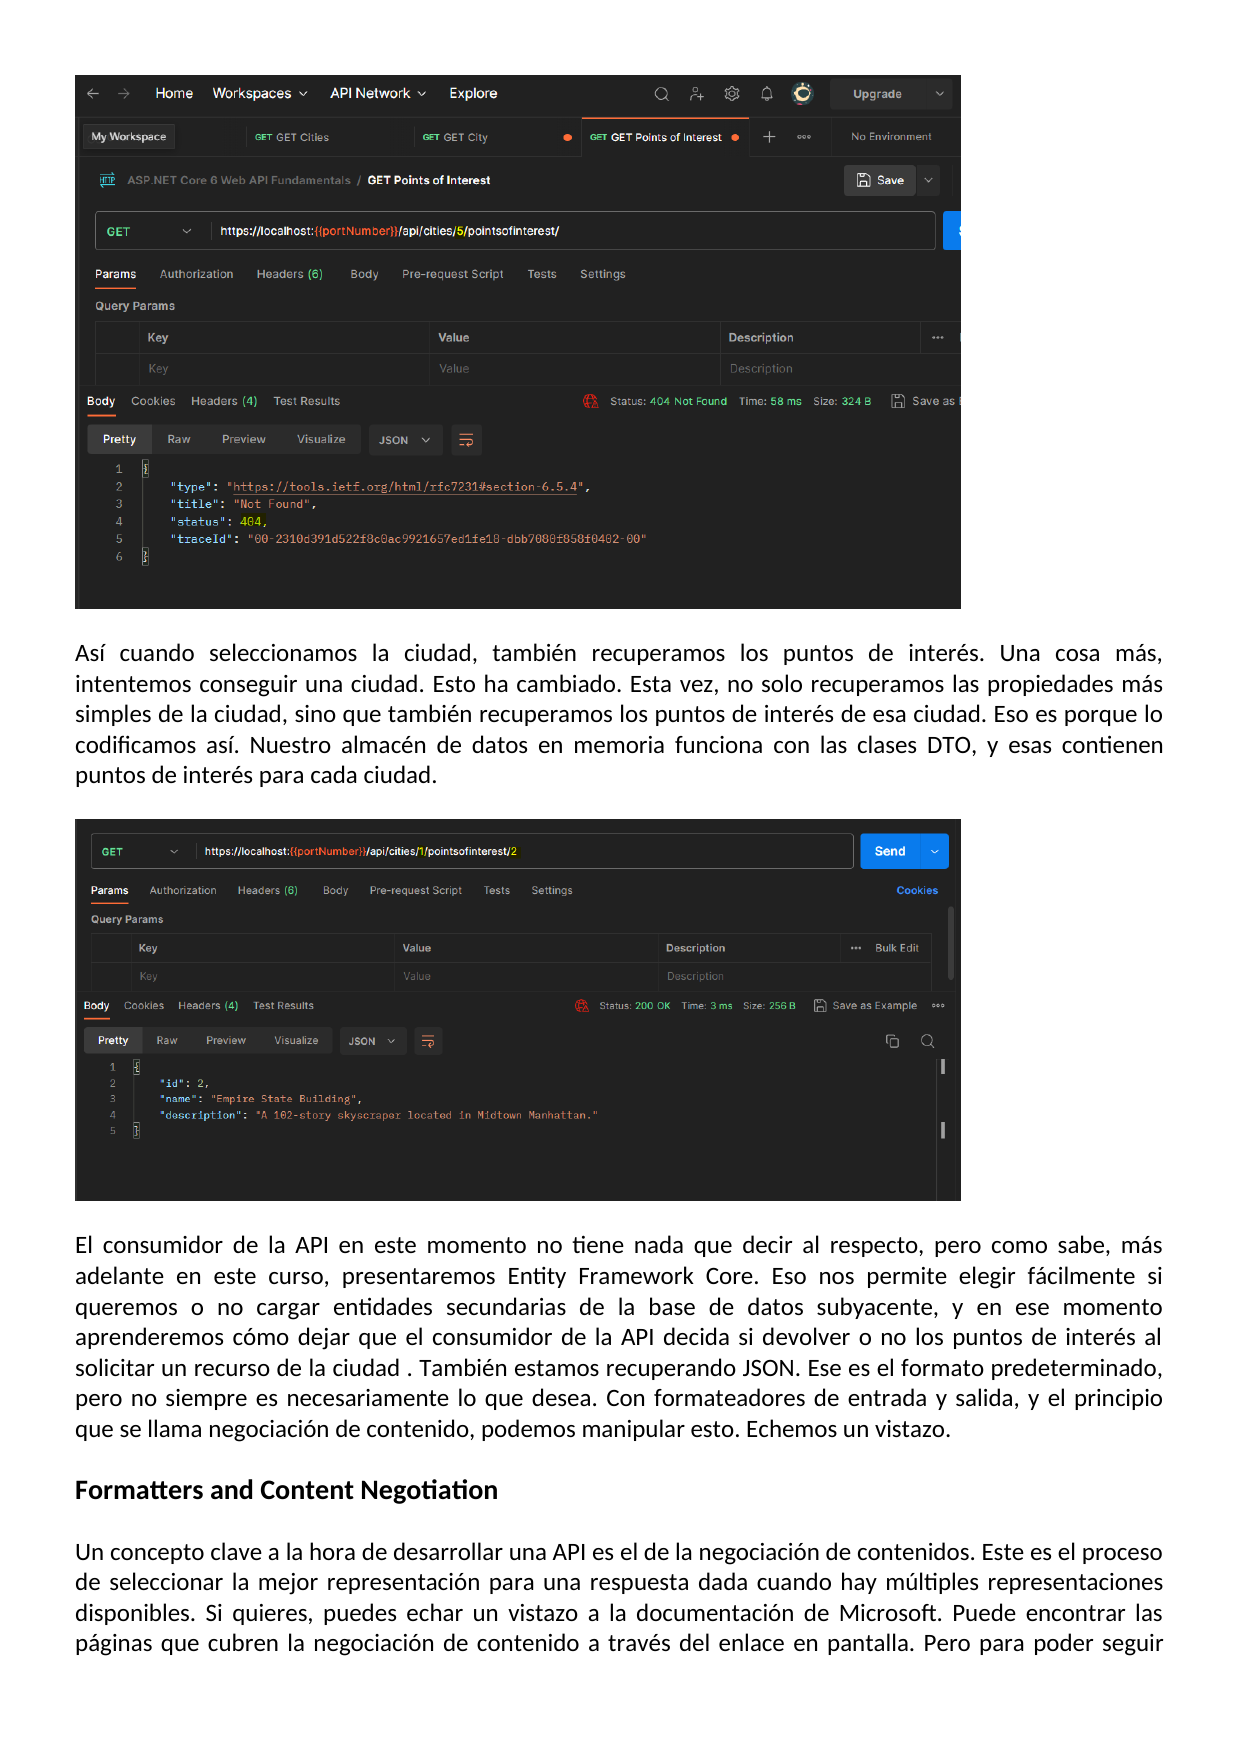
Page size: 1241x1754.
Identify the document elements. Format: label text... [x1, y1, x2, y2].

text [75, 1536, 1165, 1658]
picture [75, 819, 961, 1201]
text Formatters and Content Negotiation [75, 1472, 1165, 1507]
text El consumidor de la API en este momento no tiene nada que decir al respecto, pero como sabe, más adelante en este curso, presentaremos Entity Framework Core. Eso nos permite elegir fácilmente si queremos o no cargar entidades secundarias de la base de datos subyacente, y en ese momento aprenderemos cómo dejar que el consumidor de la API decida si devolver o no los puntos de interés al solicitar un recurso de la ciudad . También estamos recuperando JSON. Ese es el formato predeterminado, pero no siempre es necesariamente lo que desea. Con formateadores de entrada y salida, y el principio que se llama negociación de contenido, podemos manipular esto. Echemos un vistazo. [75, 1229, 1165, 1443]
picture [75, 75, 961, 609]
text Así cuando seleccionamos la ciudad, también recuperamos los puntos de interés. Una cosa más, intentemos conseguir una ciudad. Esto ha cambiado. Esta vez, no solo recuperamos las propiedades más simples de la ciudad, sino que también recuperamos los puntos de interés de esa ciudad. Eso es porque lo codificamos así. Nuestro almacén de datos en memoria funciona con las clases DTO, y esas contienen puntos de interés para cada ciudad. [75, 638, 1165, 790]
